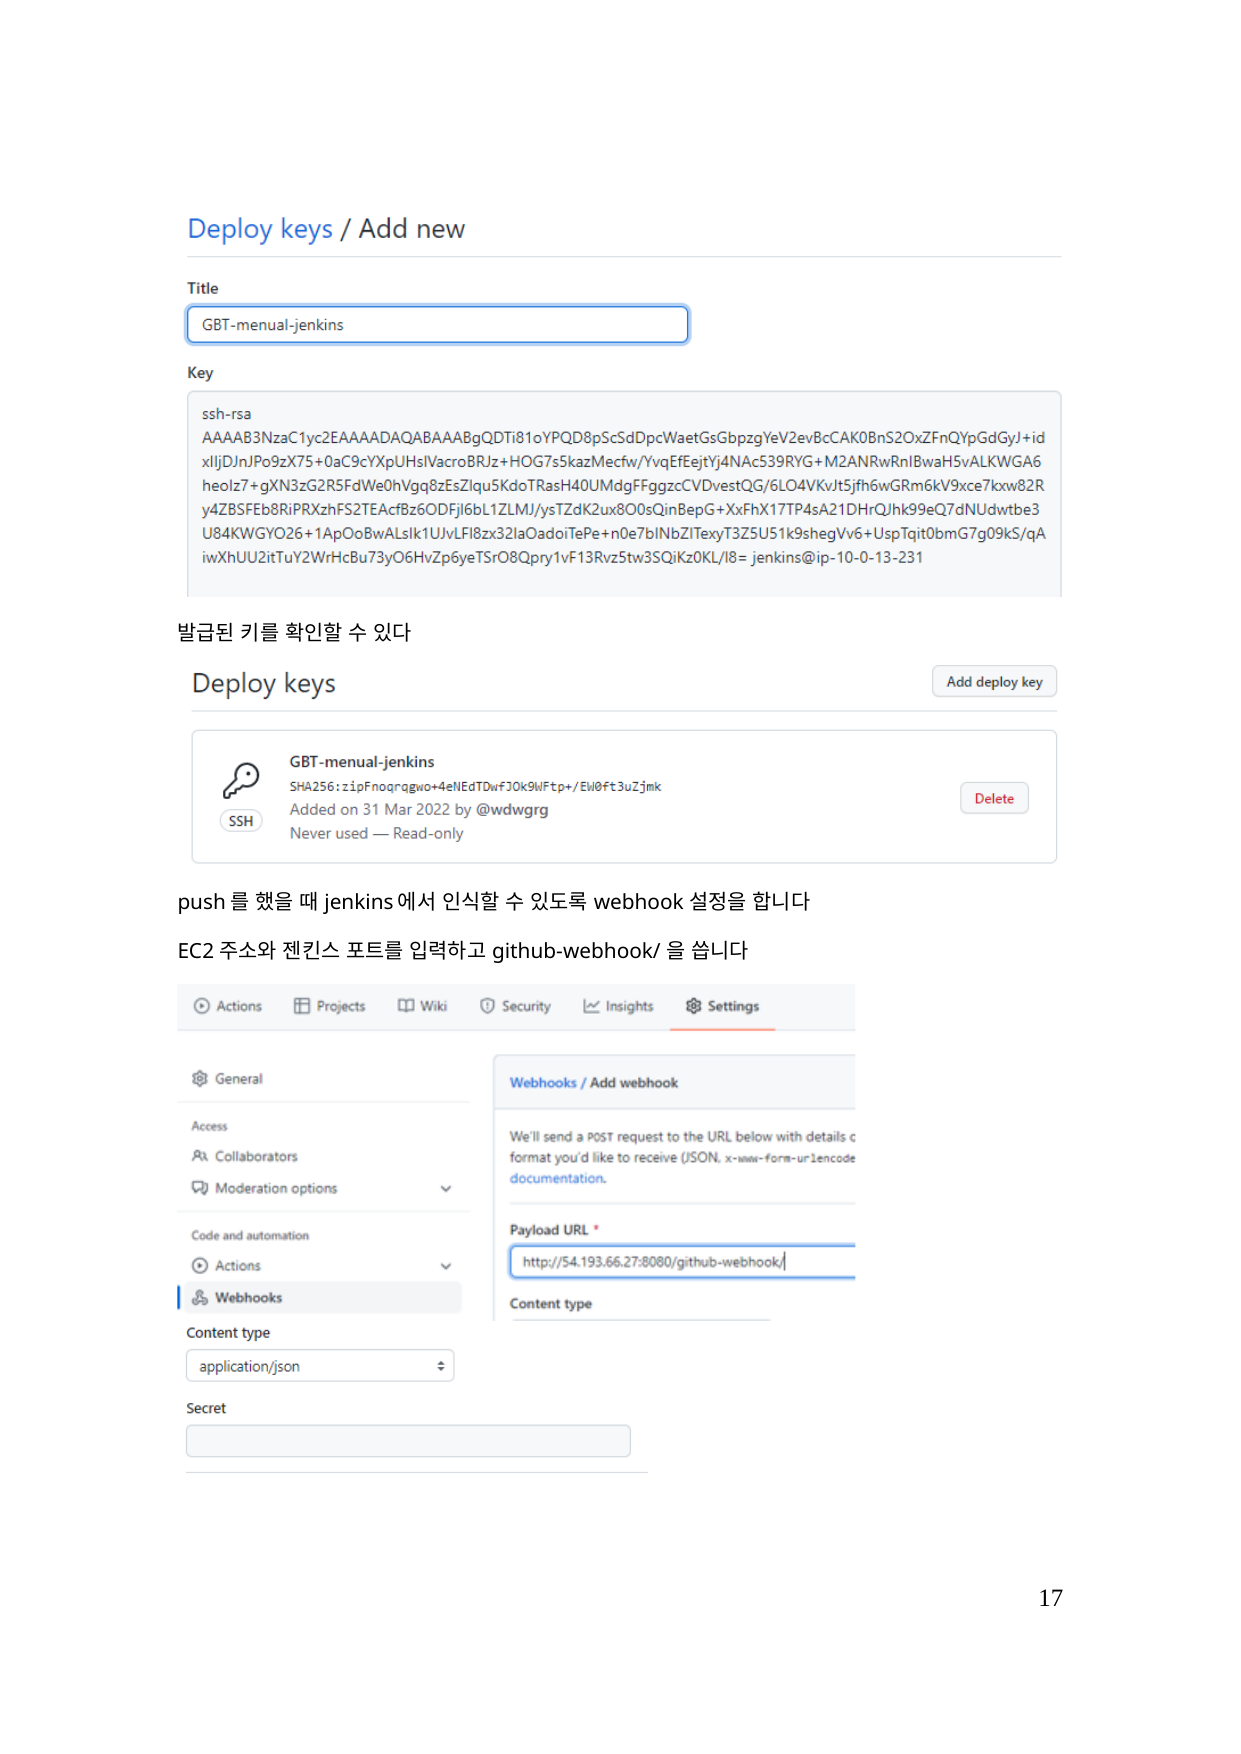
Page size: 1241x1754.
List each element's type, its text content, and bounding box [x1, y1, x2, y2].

text 발급된 키를 확인할 수 있다 [177, 616, 1063, 646]
text EC2 주소와 젠킨스 포트를 입력하고 github-webhook/ 을 씁니다 [177, 935, 1063, 965]
picture [177, 206, 1063, 597]
picture [177, 984, 856, 1321]
text push를 했을 때 jenkins에서 인식할 수 있도록 webhook 설정을 합니다 [177, 885, 1063, 916]
picture [177, 665, 1063, 867]
picture [177, 1322, 649, 1481]
